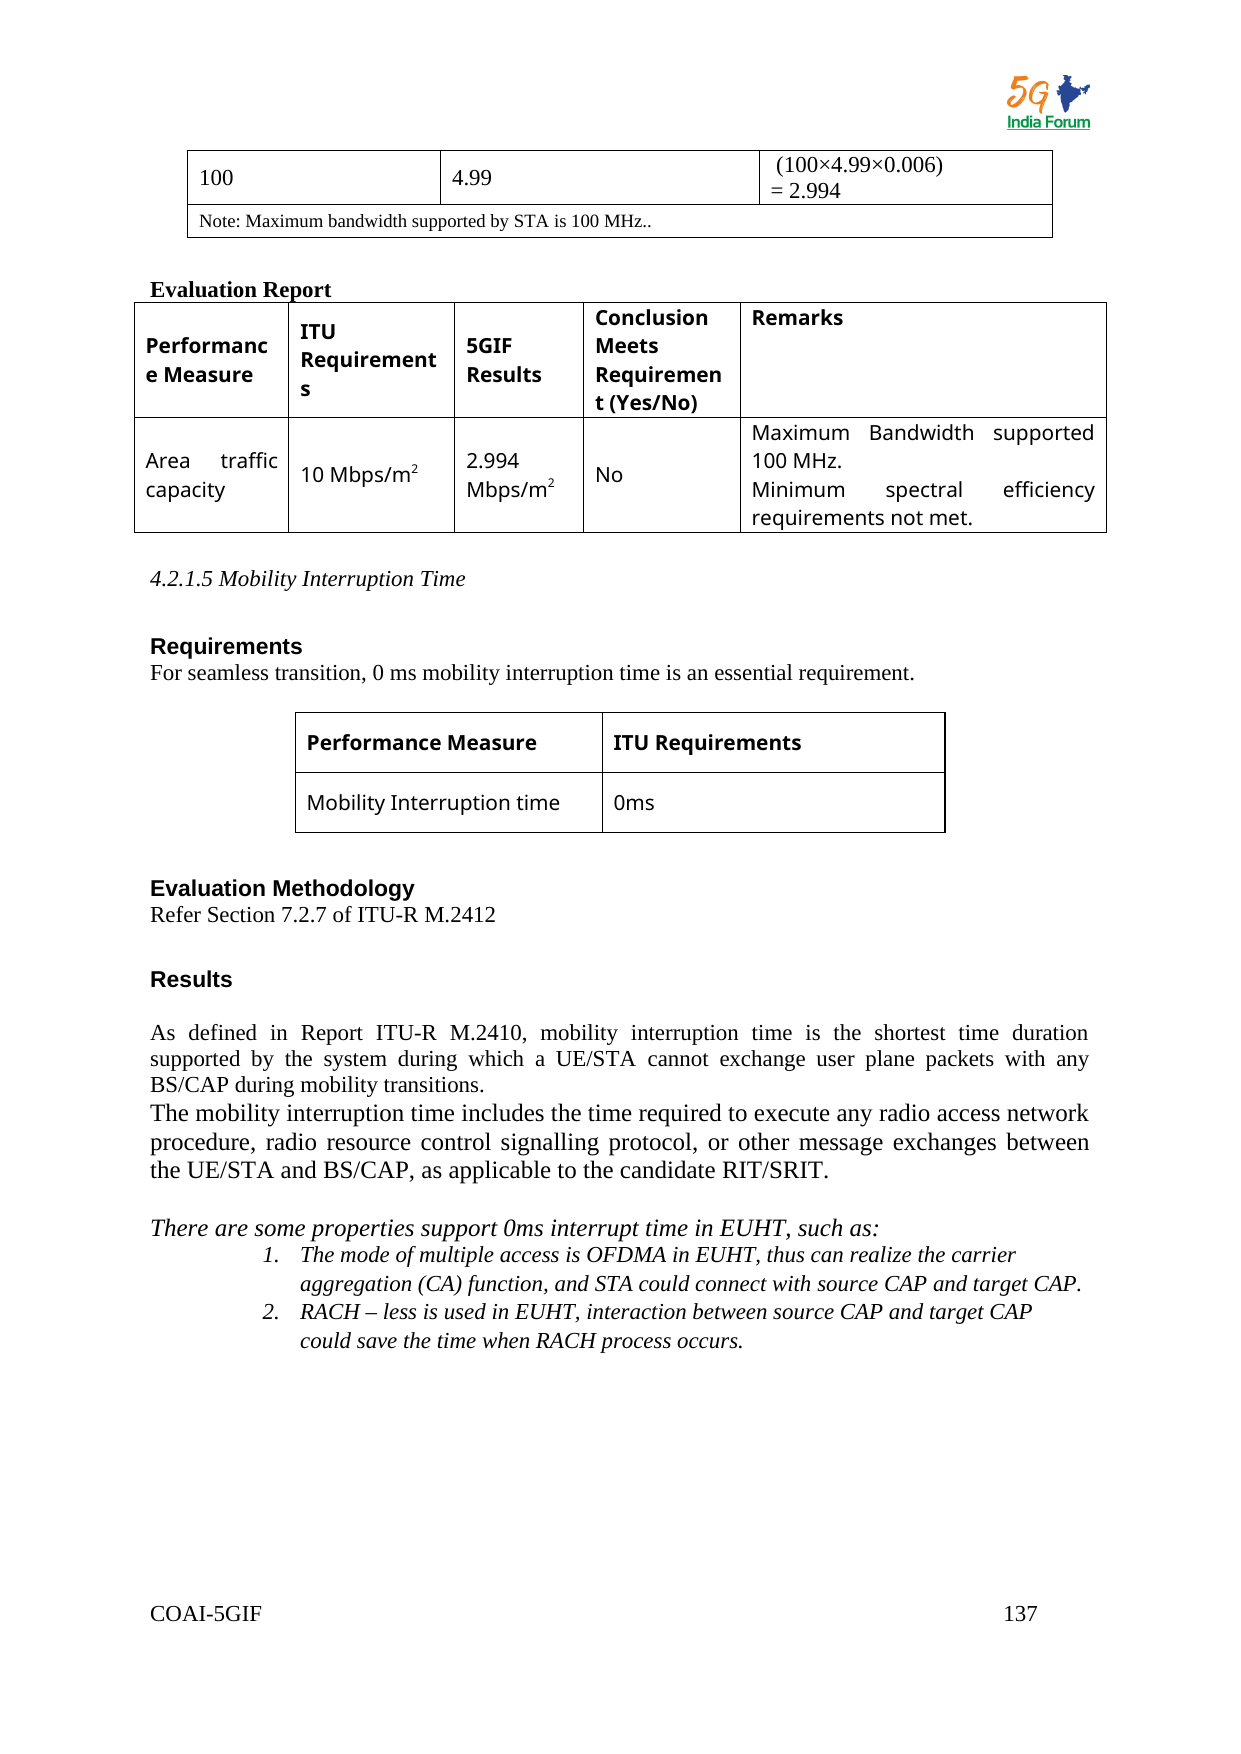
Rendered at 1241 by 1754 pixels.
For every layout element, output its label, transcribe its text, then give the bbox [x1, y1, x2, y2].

text Results [150, 966, 1090, 992]
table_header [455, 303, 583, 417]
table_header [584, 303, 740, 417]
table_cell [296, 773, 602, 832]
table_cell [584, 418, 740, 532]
text Refer Section 7.2.7 of ITU-R M.2412 [150, 901, 1090, 927]
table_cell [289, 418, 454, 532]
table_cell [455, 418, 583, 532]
text The mobility interruption time includes the time required to execute any radio access network procedure, radio resource control signalling protocol, or other message exchanges between the UE/STA and BS/CAP, as applicable to the candidate RIT/SRIT. [150, 1098, 1090, 1184]
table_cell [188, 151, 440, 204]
text Requirements [150, 633, 1090, 659]
list RACH – less is used in EUHT, interaction between source CAP and target CAP could save the time when RACH process occurs. [262, 1298, 1090, 1353]
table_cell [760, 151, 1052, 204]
text Evaluation Methodology [150, 874, 1090, 901]
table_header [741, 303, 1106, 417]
list The mode of multiple access is OFDMA in EUHT, thus can realize the carrier aggregation (CA) function, and STA could connect with source CAP and target CAP. [262, 1242, 1090, 1296]
text As defined in Report ITU-R M.2410, mobility interruption time is the shortest time duration supported by the system during which a UE/STA cannot exchange user plane packets with any BS/CAP during mobility transitions. [150, 1019, 1090, 1098]
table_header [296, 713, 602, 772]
picture [1007, 75, 1091, 130]
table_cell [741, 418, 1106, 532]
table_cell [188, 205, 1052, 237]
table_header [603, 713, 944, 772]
text Evaluation Report [150, 276, 1090, 302]
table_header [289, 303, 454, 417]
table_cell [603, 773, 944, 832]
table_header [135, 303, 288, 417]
text For seamless transition, 0 ms mobility interruption time is an essential requirement. [150, 659, 1090, 686]
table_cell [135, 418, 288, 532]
text There are some properties support 0ms interrupt time in EUHT, such as: [150, 1213, 1090, 1242]
text 4.2.1.5 Mobility Interruption Time [150, 566, 1090, 592]
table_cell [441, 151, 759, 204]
